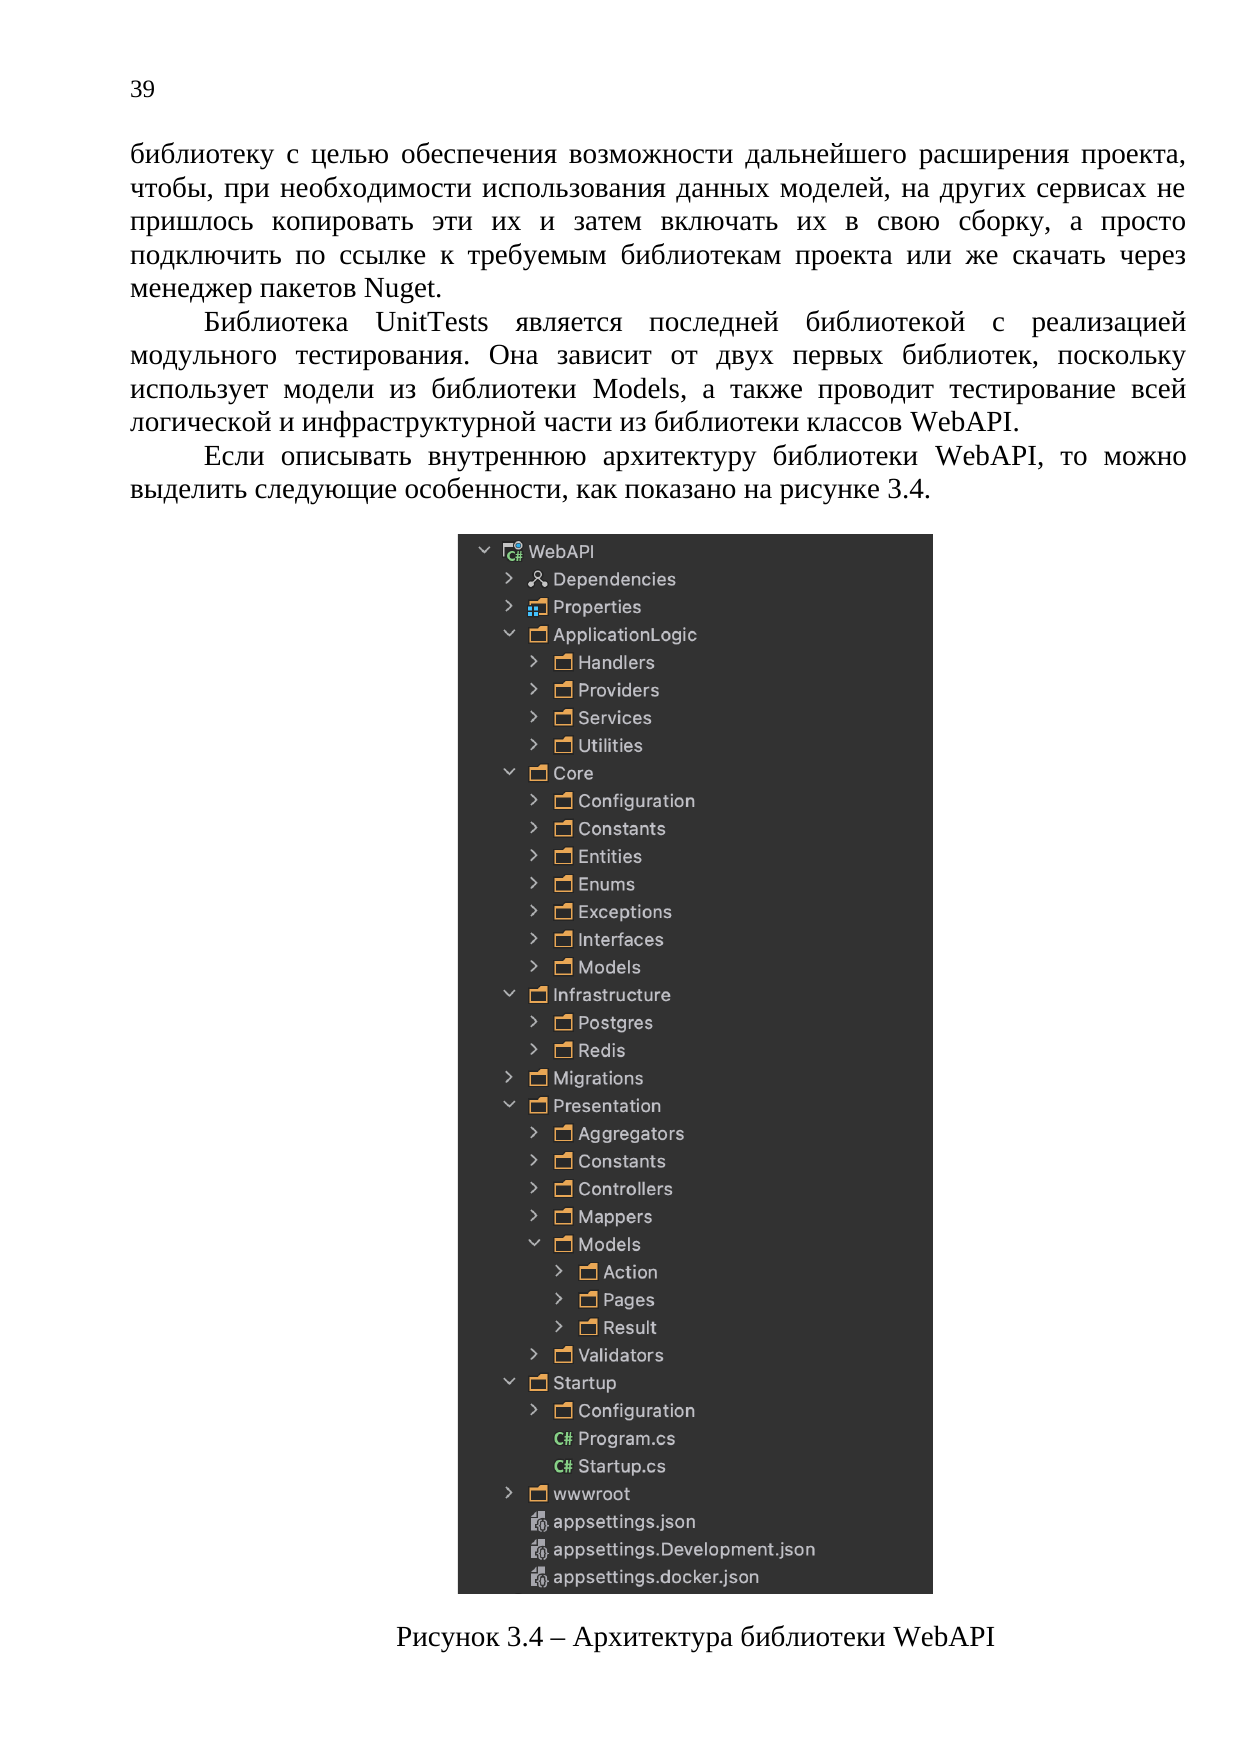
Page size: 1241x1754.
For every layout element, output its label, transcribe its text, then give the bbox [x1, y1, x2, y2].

text Если описывать внутреннюю архитектуру библиотеки WebAPI, то можно выделить следующие особенности, как показано на рисунке 3.4. [130, 438, 1187, 505]
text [130, 136, 1187, 304]
text Библиотека UnitTests является последней библиотекой с реализацией модульного тестирования. Она зависит от двух первых библиотек, поскольку использует модели из библиотеки Models, а также проводит тестирование всей логической и инфраструктурной части из библиотеки классов WebAPI. [130, 304, 1187, 438]
list Рисунок 3.4 – Архитектура библиотеки WebAPI [130, 1619, 1187, 1652]
picture [457, 534, 933, 1594]
